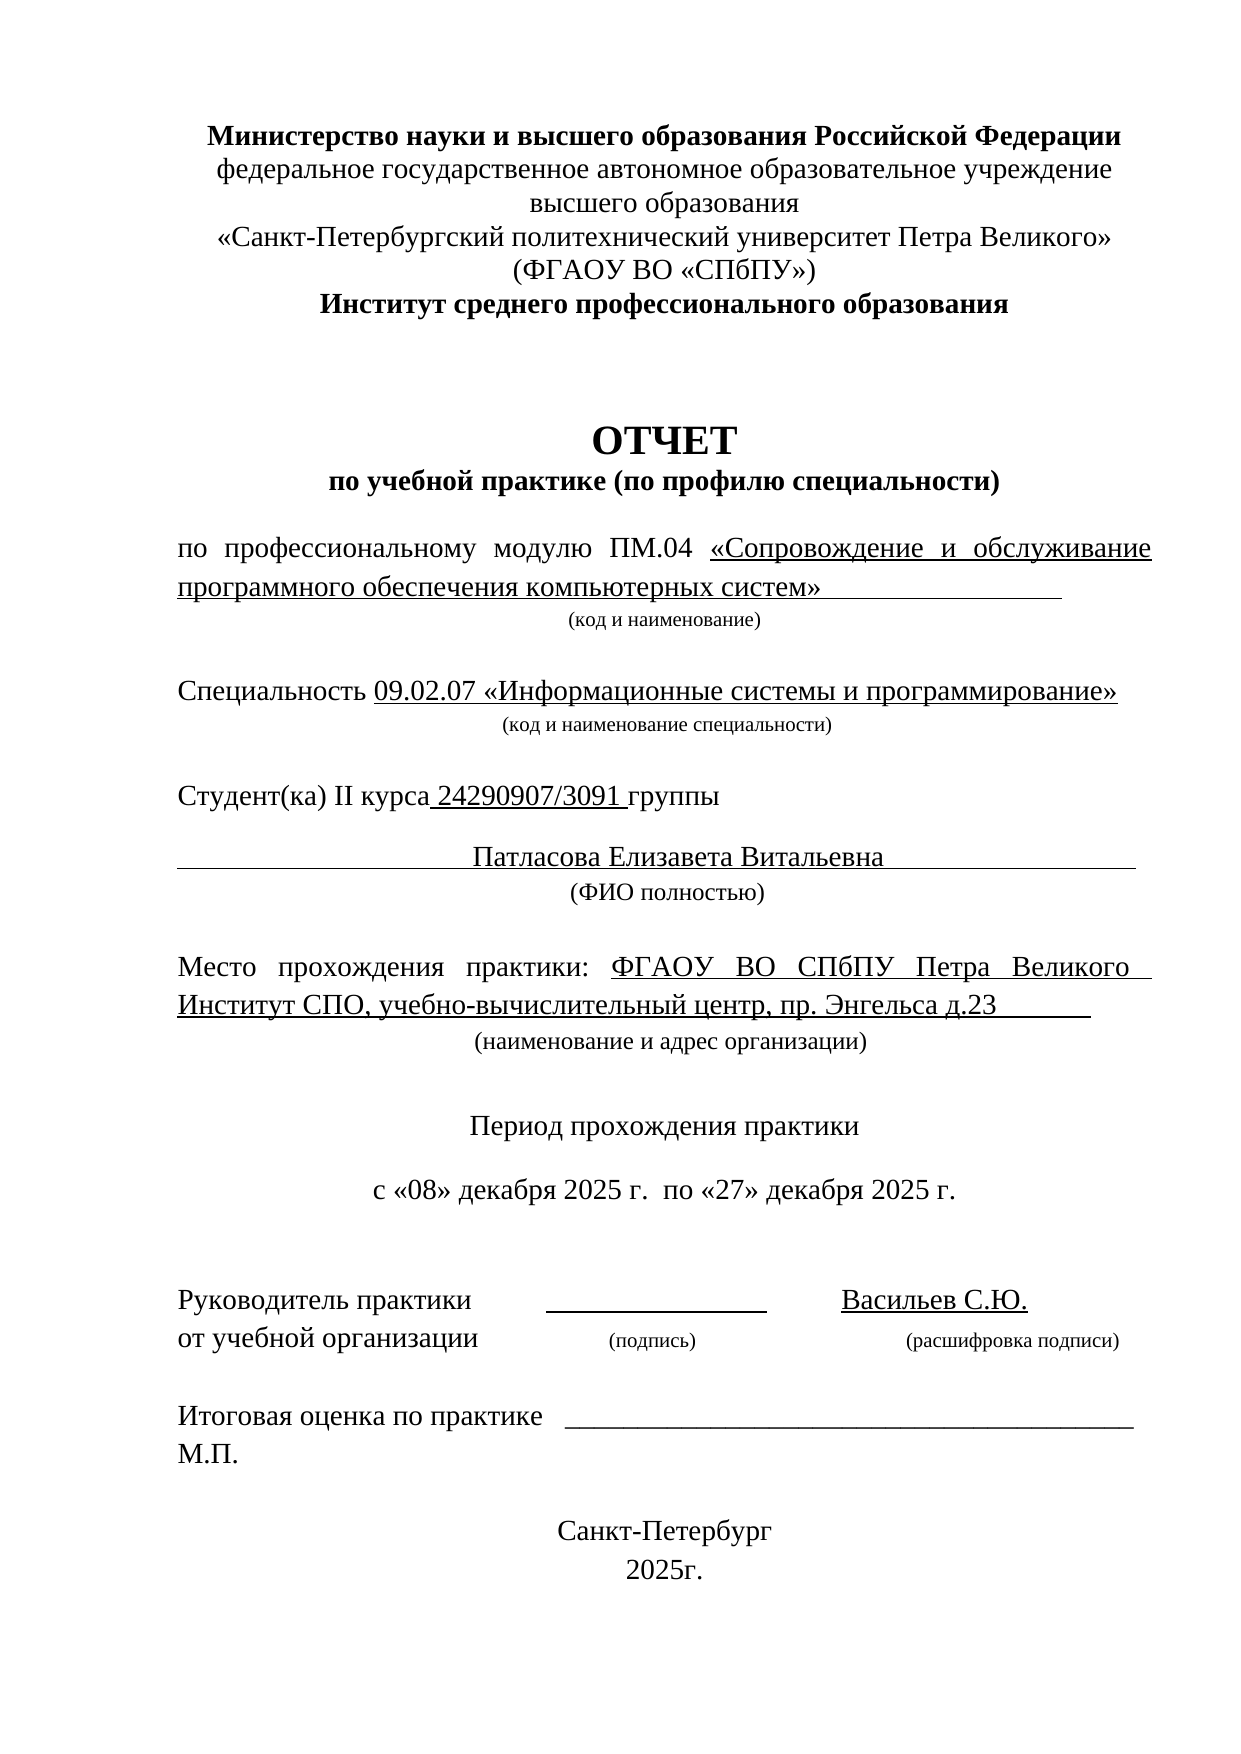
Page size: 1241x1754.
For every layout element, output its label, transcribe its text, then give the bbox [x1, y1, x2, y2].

text Министерство науки и высшего образования Российской Федерации [177, 118, 1152, 152]
text Институт среднего профессионального образования [177, 286, 1152, 319]
text (ФИО полностью) [177, 877, 1152, 906]
text высшего образования [177, 185, 1152, 219]
text «Санкт-Петербургский политехнический университет Петра Великого» [177, 219, 1152, 252]
text Итоговая оценка по практике _______________________________________ [177, 1398, 1152, 1431]
text ОТЧЕТ [177, 415, 1152, 463]
text Период прохождения практики [177, 1108, 1152, 1142]
text Специальность 09.02.07 «Информационные системы и программирование» [177, 673, 1152, 707]
text от учебной организации (подпись) (расшифровка подписи) [177, 1321, 1137, 1354]
text Патласова Елизавета Витальевна [177, 839, 1196, 872]
text (ФГАОУ ВО «СПбПУ») [177, 252, 1152, 286]
text Место прохождения практики: ФГАОУ ВО СПбПУ Петра Великого Институт СПО, учебно-вычислительный центр, пр. Энгельса д.23 [177, 949, 1152, 1021]
text (код и наименование специальности) [177, 712, 1152, 736]
text по профессиональному модулю ПМ.04 «Сопровождение и обслуживание программного обеспечения компьютерных систем» [177, 530, 1152, 602]
text по учебной практике (по профилю специальности) [177, 463, 1152, 497]
text (наименование и адрес организации) [177, 1026, 1152, 1054]
text Руководитель практики Васильев С.Ю. [177, 1282, 1152, 1316]
text с «08» декабря 2025 г. по «27» декабря 2025 г. [177, 1172, 1152, 1206]
text Санкт-Петербург [177, 1513, 1152, 1547]
text 2025г. [177, 1552, 1152, 1585]
text Студент(ка) II курса 24290907/3091 группы [177, 778, 1152, 812]
text федеральное государственное автономное образовательное учреждение [177, 152, 1152, 185]
text М.П. [177, 1436, 1152, 1470]
text (код и наименование) [177, 607, 1152, 631]
